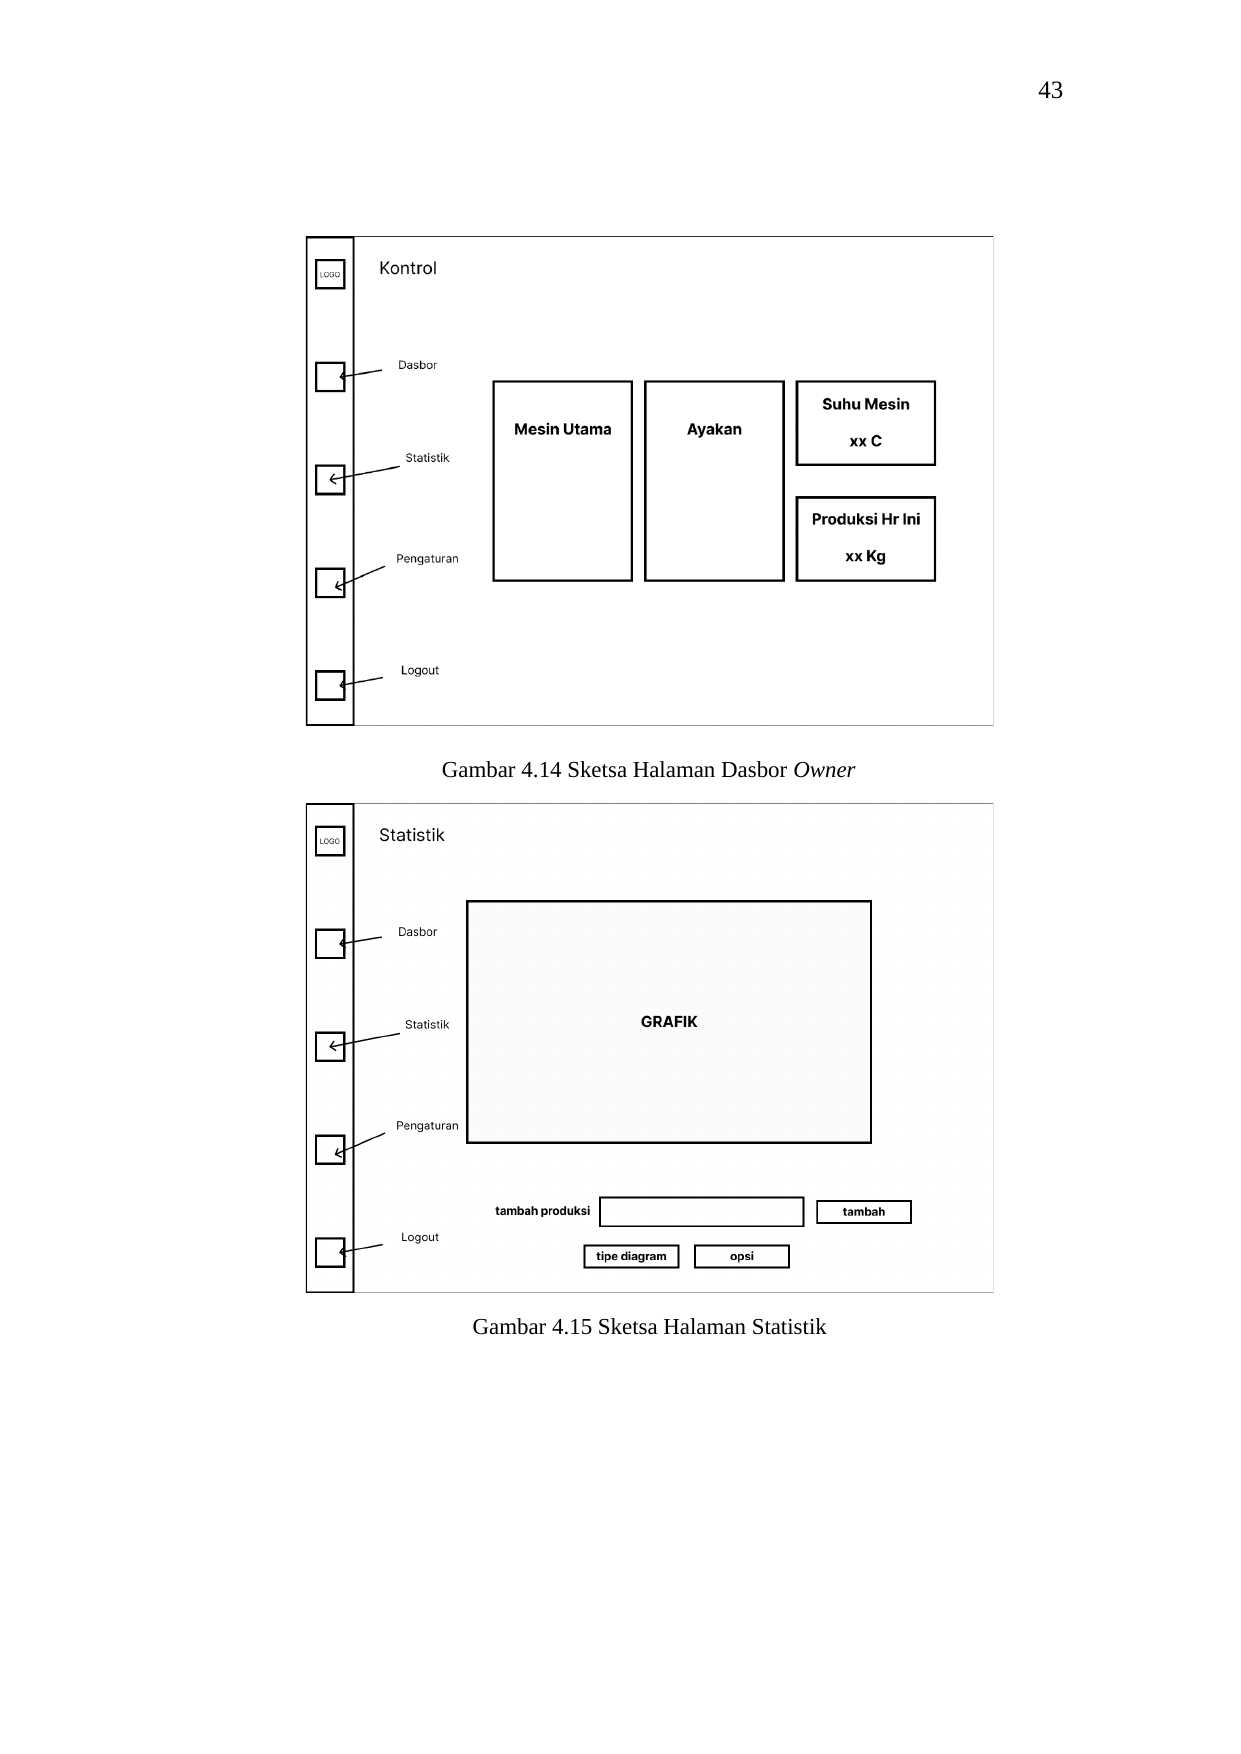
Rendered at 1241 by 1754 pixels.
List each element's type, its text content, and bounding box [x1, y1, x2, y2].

text Gambar 4.15 Sketsa Halaman Statistik [236, 1313, 1063, 1339]
picture [305, 803, 994, 1293]
picture [305, 236, 994, 726]
text Gambar 4.14 Sketsa Halaman Dasbor Owner [236, 756, 1063, 783]
